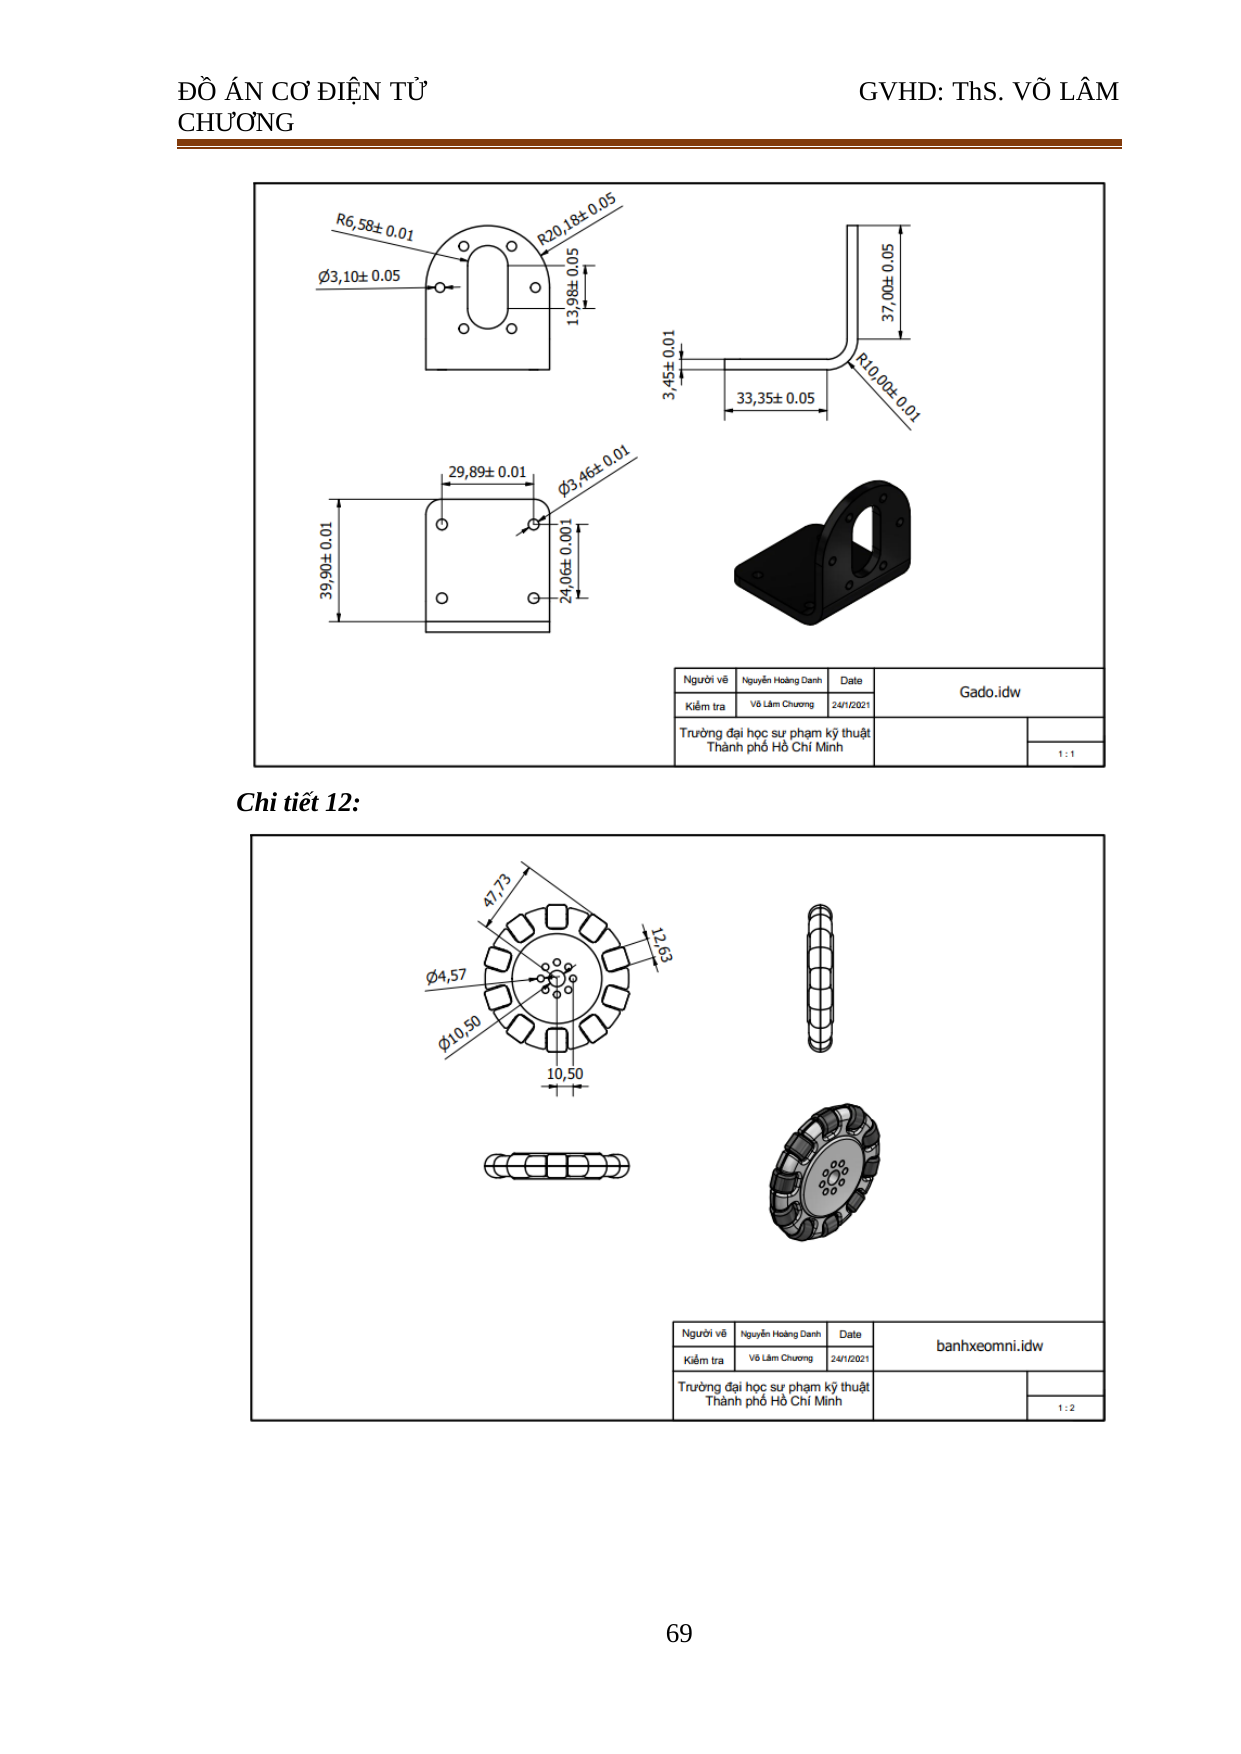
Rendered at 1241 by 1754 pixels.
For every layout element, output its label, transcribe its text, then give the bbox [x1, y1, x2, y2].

text Chi tiết 12: [177, 786, 1122, 817]
picture [249, 832, 1109, 1424]
picture [250, 180, 1108, 771]
